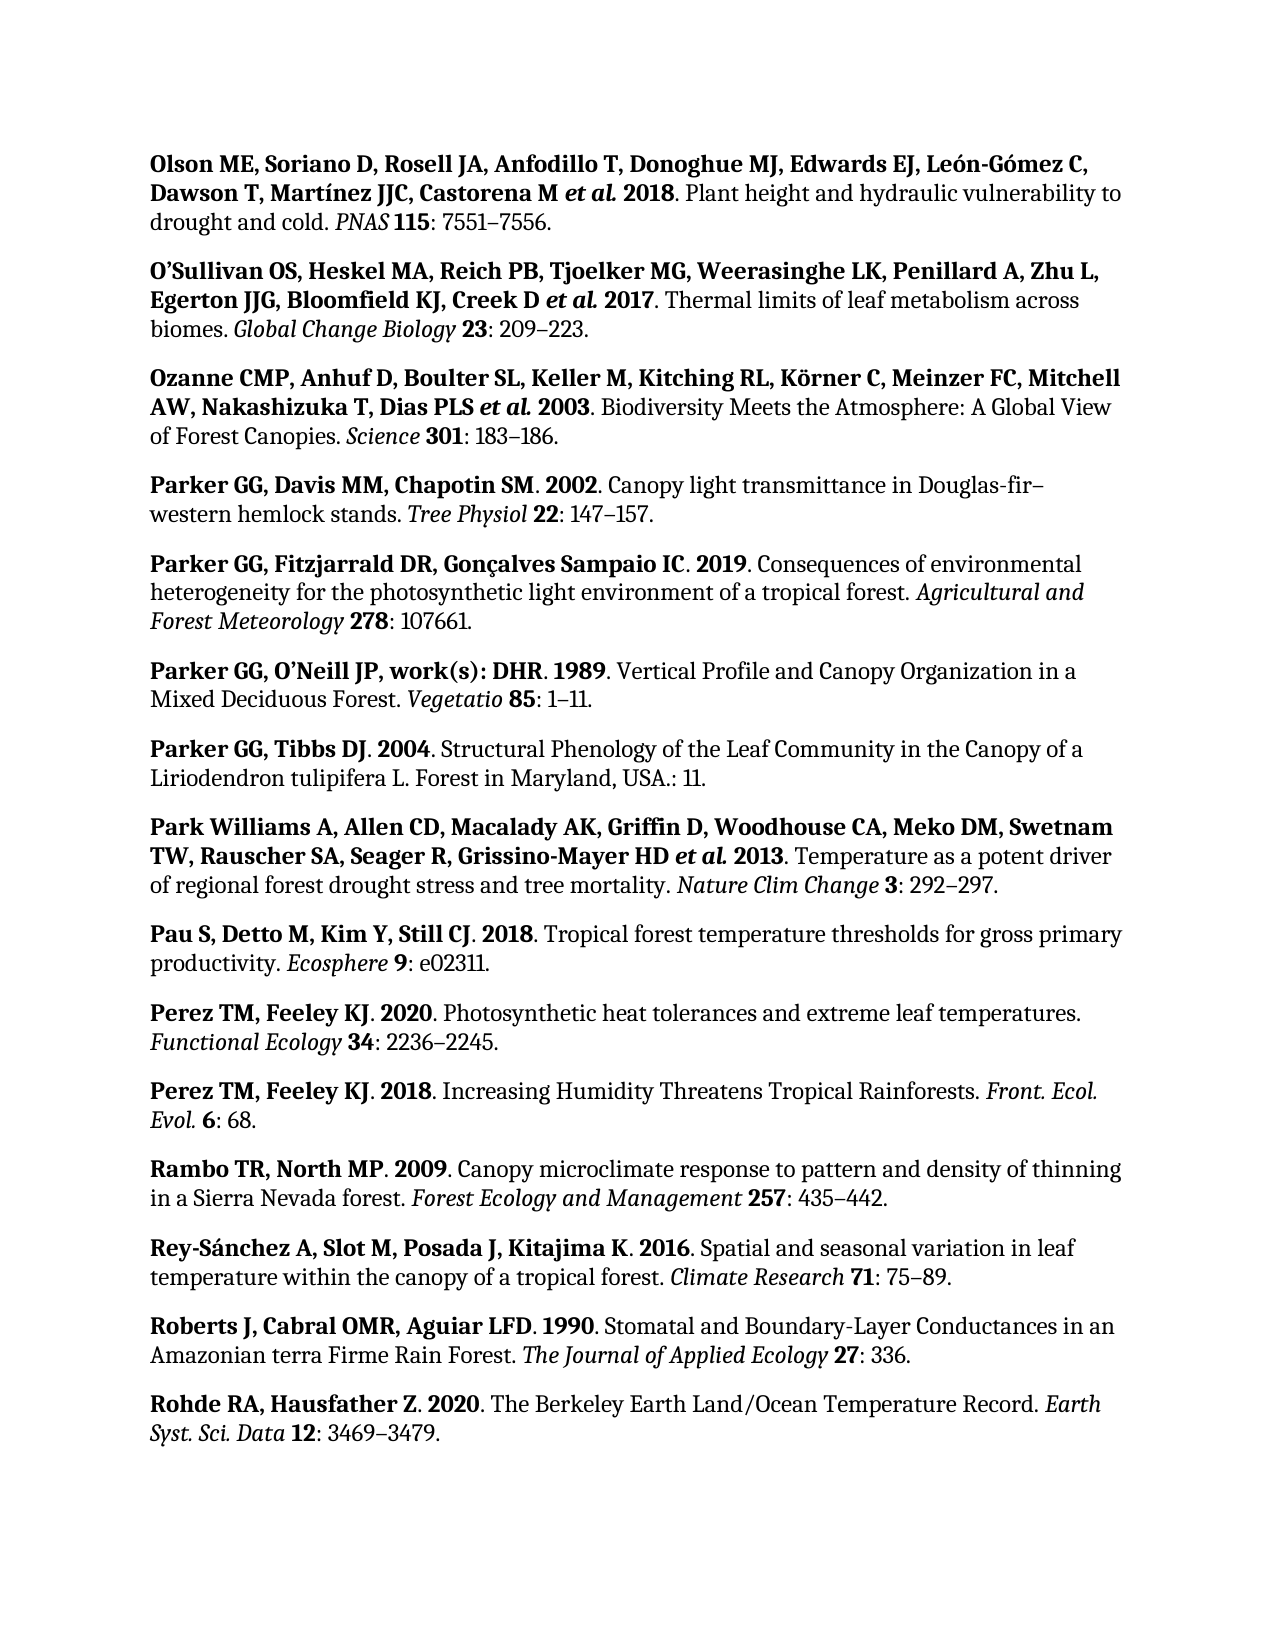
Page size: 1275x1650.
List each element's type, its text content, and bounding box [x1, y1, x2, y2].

text Olson ME, Soriano D, Rosell JA, Anfodillo T, Donoghue MJ, Edwards EJ, León-Gómez C, Dawson T, Martínez JJC, Castorena M et al. 2018. Plant height and hydraulic vulnerability to drought and cold. PNAS 115: 7551–7556. [150, 150, 1125, 236]
text Perez TM, Feeley KJ. 2020. Photosynthetic heat tolerances and extreme leaf temperatures. Functional Ecology 34: 2236–2245. [150, 999, 1125, 1056]
text Parker GG, O’Neill JP, work(s): DHR. 1989. Vertical Profile and Canopy Organization in a Mixed Deciduous Forest. Vegetatio 85: 1–11. [150, 657, 1125, 714]
text Rambo TR, North MP. 2009. Canopy microclimate response to pattern and density of thinning in a Sierra Nevada forest. Forest Ecology and Management 257: 435–442. [150, 1155, 1125, 1213]
text Pau S, Detto M, Kim Y, Still CJ. 2018. Tropical forest temperature thresholds for gross primary productivity. Ecosphere 9: e02311. [150, 920, 1125, 978]
text Parker GG, Fitzjarrald DR, Gonçalves Sampaio IC. 2019. Consequences of environmental heterogeneity for the photosynthetic light environment of a tropical forest. Agricultural and Forest Meteorology 278: 107661. [150, 549, 1125, 636]
text Perez TM, Feeley KJ. 2018. Increasing Humidity Threatens Tropical Rainforests. Front. Ecol. Evol. 6: 68. [150, 1077, 1125, 1134]
text Roberts J, Cabral OMR, Aguiar LFD. 1990. Stomatal and Boundary-Layer Conductances in an Amazonian terra Firme Rain Forest. The Journal of Applied Ecology 27: 336. [150, 1312, 1125, 1369]
text O’Sullivan OS, Heskel MA, Reich PB, Tjoelker MG, Weerasinghe LK, Penillard A, Zhu L, Egerton JJG, Bloomfield KJ, Creek D et al. 2017. Thermal limits of leaf metabolism across biomes. Global Change Biology 23: 209–223. [150, 257, 1125, 343]
text Rohde RA, Hausfather Z. 2020. The Berkeley Earth Land/Ocean Temperature Record. Earth Syst. Sci. Data 12: 3469–3479. [150, 1390, 1125, 1448]
text Parker GG, Tibbs DJ. 2004. Structural Phenology of the Leaf Community in the Canopy of a Liriodendron tulipifera L. Forest in Maryland, USA.: 11. [150, 735, 1125, 792]
text Rey-Sánchez A, Slot M, Posada J, Kitajima K. 2016. Spatial and seasonal variation in leaf temperature within the canopy of a tropical forest. Climate Research 71: 75–89. [150, 1234, 1125, 1291]
text Parker GG, Davis MM, Chapotin SM. 2002. Canopy light transmittance in Douglas-fir–western hemlock stands. Tree Physiol 22: 147–157. [150, 471, 1125, 529]
text Ozanne CMP, Anhuf D, Boulter SL, Keller M, Kitching RL, Körner C, Meinzer FC, Mitchell AW, Nakashizuka T, Dias PLS et al. 2003. Biodiversity Meets the Atmosphere: A Global View of Forest Canopies. Science 301: 183–186. [150, 364, 1125, 450]
text Park Williams A, Allen CD, Macalady AK, Griffin D, Woodhouse CA, Meko DM, Swetnam TW, Rauscher SA, Seager R, Grissino-Mayer HD et al. 2013. Temperature as a potent driver of regional forest drought stress and tree mortality. Nature Clim Change 3: 292–297. [150, 813, 1125, 899]
